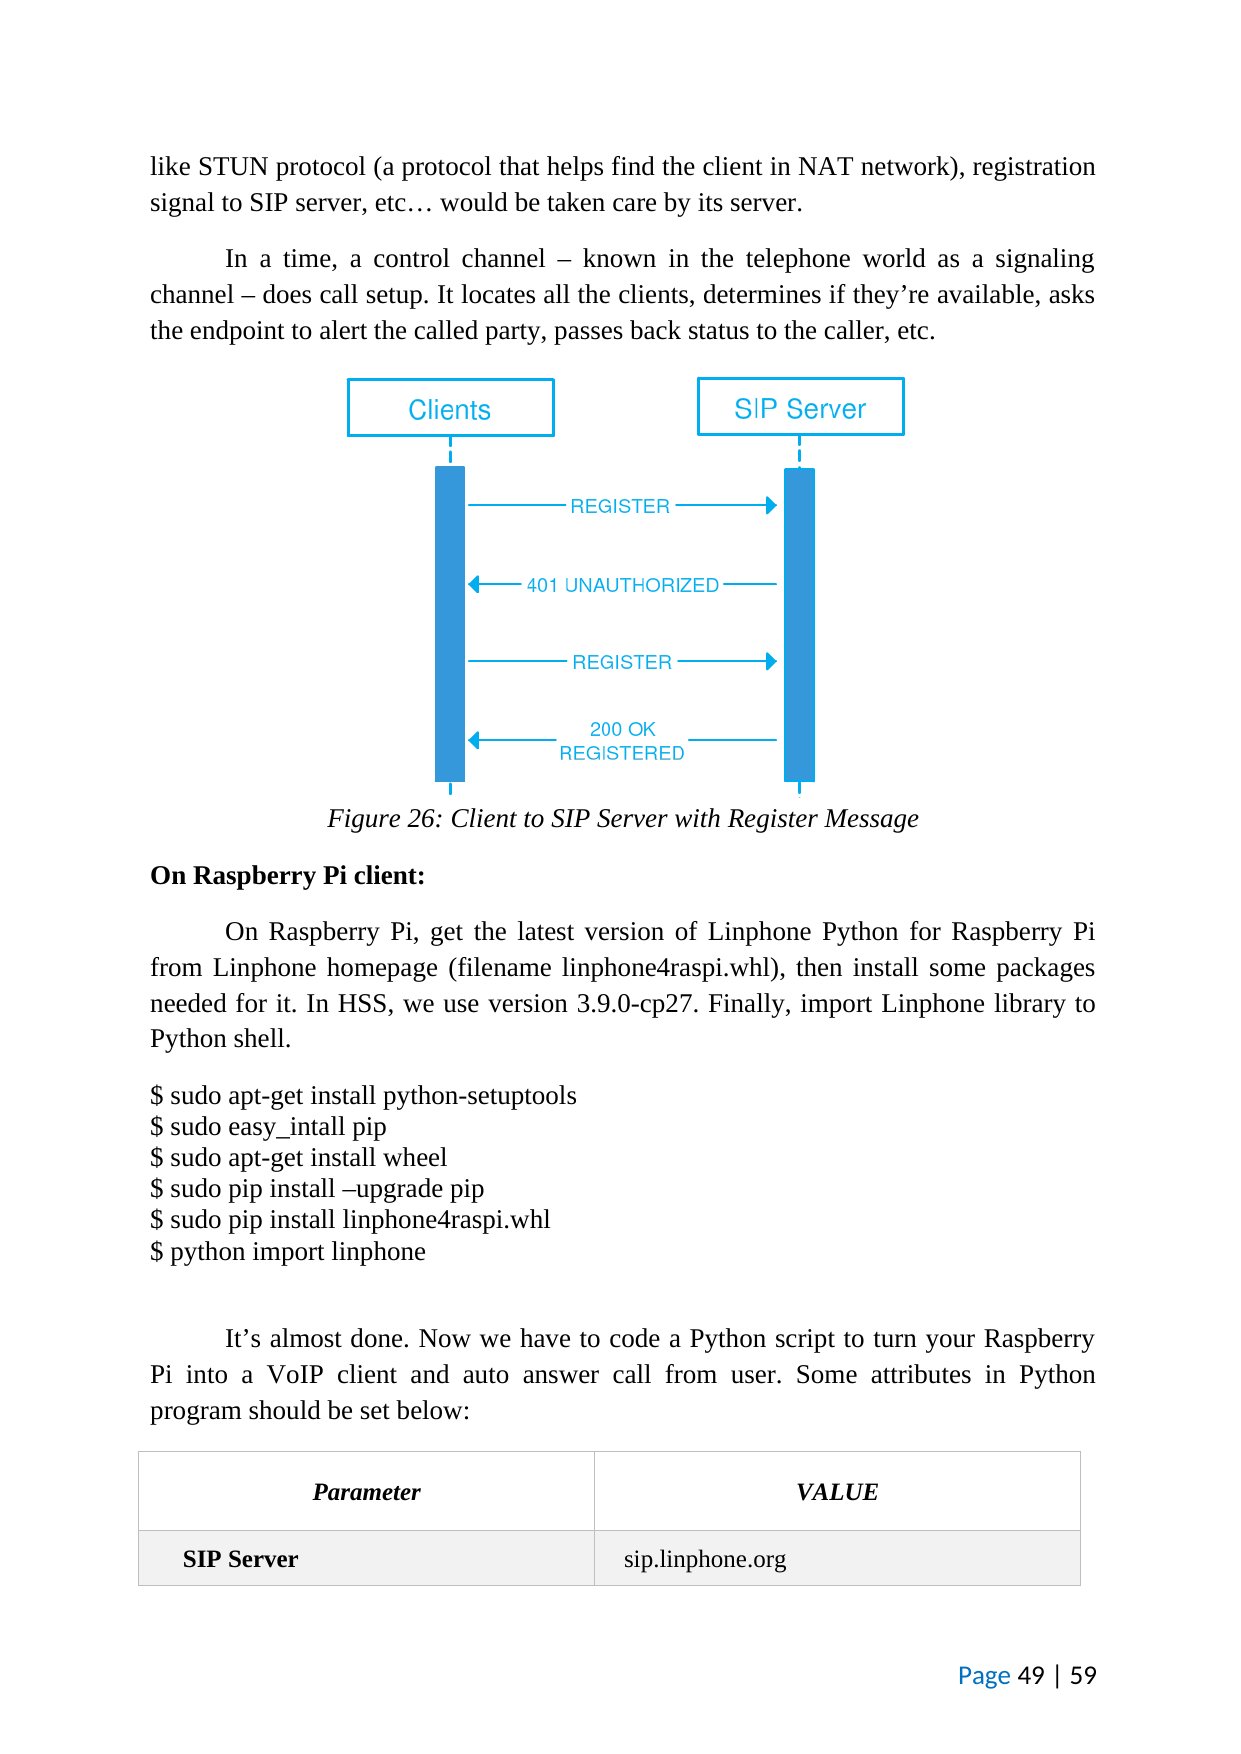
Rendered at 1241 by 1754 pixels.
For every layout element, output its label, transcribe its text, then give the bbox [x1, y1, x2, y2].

table_cell $ sudo easy_intall pip [139, 1110, 1108, 1141]
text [150, 150, 1097, 217]
table_header $ sudo apt-get install python-setuptools [139, 1079, 1108, 1110]
table_header Parameter [139, 1452, 594, 1530]
table_cell SIP Server [139, 1531, 594, 1585]
table_cell $ sudo pip install linphone4raspi.whl [139, 1204, 1108, 1235]
table_header VALUE [595, 1452, 1080, 1530]
table_cell $ python import linphone [139, 1235, 1108, 1266]
picture [338, 370, 909, 798]
text It’s almost done. Now we have to code a Python script to turn your Raspberry Pi into a VoIP client and auto answer call from user. Some attributes in Python program should be set below: [150, 1322, 1097, 1425]
text On Raspberry Pi client: [150, 859, 1097, 890]
text On Raspberry Pi, get the latest version of Linphone Python for Raspberry Pi from Linphone homepage (filename linphone4raspi.whl), then install some packages needed for it. In HSS, we use version 3.9.0-cp27. Finally, import Linphone library to Python shell. [150, 915, 1097, 1054]
table_cell $ sudo pip install –upgrade pip [139, 1173, 1108, 1204]
table_cell $ sudo apt-get install wheel [139, 1141, 1108, 1172]
text In a time, a control channel – known in the telephone world as a signaling channel – does call setup. It locates all the clients, determines if they’re available, asks the endpoint to alert the called party, passes back status to the caller, etc. [150, 242, 1097, 345]
table_cell sip.linphone.org [595, 1531, 1080, 1585]
